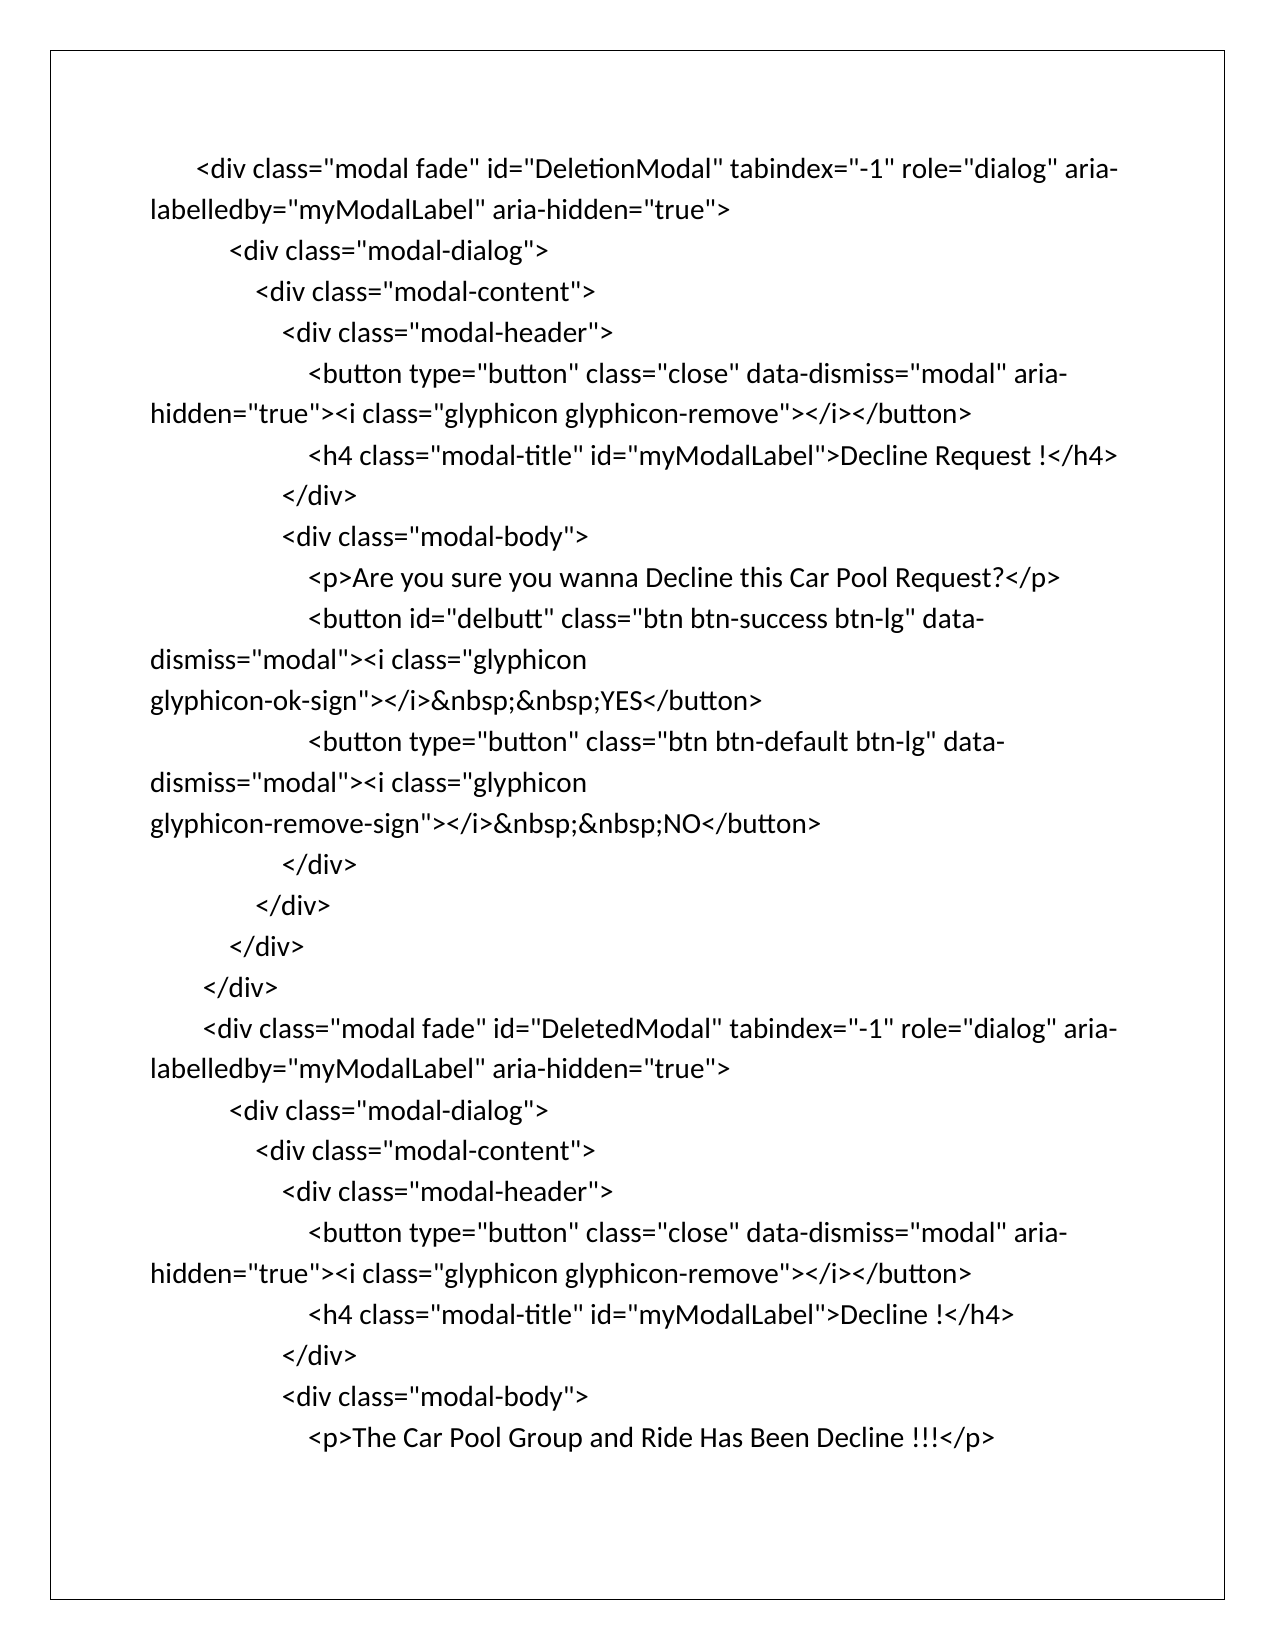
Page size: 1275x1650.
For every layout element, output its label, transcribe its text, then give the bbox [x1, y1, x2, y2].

text <div class="modal-header"> [150, 314, 1125, 349]
text <p>The Car Pool Group and Ride Has Been Decline !!!</p> [150, 1419, 1125, 1455]
text <div class="modal fade" id="DeletedModal" tabindex="-1" role="dialog" aria-labelledby="myModalLabel" aria-hidden="true"> [150, 1010, 1125, 1086]
text <div class="modal-header"> [150, 1173, 1125, 1209]
text <div class="modal-body"> [150, 1378, 1125, 1414]
text </div> [150, 1337, 1125, 1373]
text <button type="button" class="close" data-dismiss="modal" aria-hidden="true"><i class="glyphicon glyphicon-remove"></i></button> [150, 1214, 1125, 1291]
text <h4 class="modal-title" id="myModalLabel">Decline Request !</h4> [150, 437, 1125, 472]
text <div class="modal-body"> [150, 518, 1125, 554]
text </div> [150, 969, 1125, 1004]
text <h4 class="modal-title" id="myModalLabel">Decline !</h4> [150, 1296, 1125, 1332]
text </div> [150, 887, 1125, 922]
text <button type="button" class="close" data-dismiss="modal" aria-hidden="true"><i class="glyphicon glyphicon-remove"></i></button> [150, 355, 1125, 431]
text <div class="modal-dialog"> [150, 1092, 1125, 1127]
text <div class="modal-content"> [150, 273, 1125, 308]
text <div class="modal-content"> [150, 1132, 1125, 1168]
text <button type="button" class="btn btn-default btn-lg" data-dismiss="modal"><i class="glyphicon glyphicon-remove-sign"></i>&nbsp;&nbsp;NO</button> [150, 723, 1125, 841]
text <div class="modal-dialog"> [150, 232, 1125, 267]
text </div> [150, 477, 1125, 513]
text </div> [150, 846, 1125, 882]
text <div class="modal fade" id="DeletionModal" tabindex="-1" role="dialog" aria-labelledby="myModalLabel" aria-hidden="true"> [150, 150, 1125, 227]
text <button id="delbutt" class="btn btn-success btn-lg" data-dismiss="modal"><i class="glyphicon glyphicon-ok-sign"></i>&nbsp;&nbsp;YES</button> [150, 600, 1125, 718]
text <p>Are you sure you wanna Decline this Car Pool Request?</p> [150, 559, 1125, 595]
text </div> [150, 928, 1125, 963]
